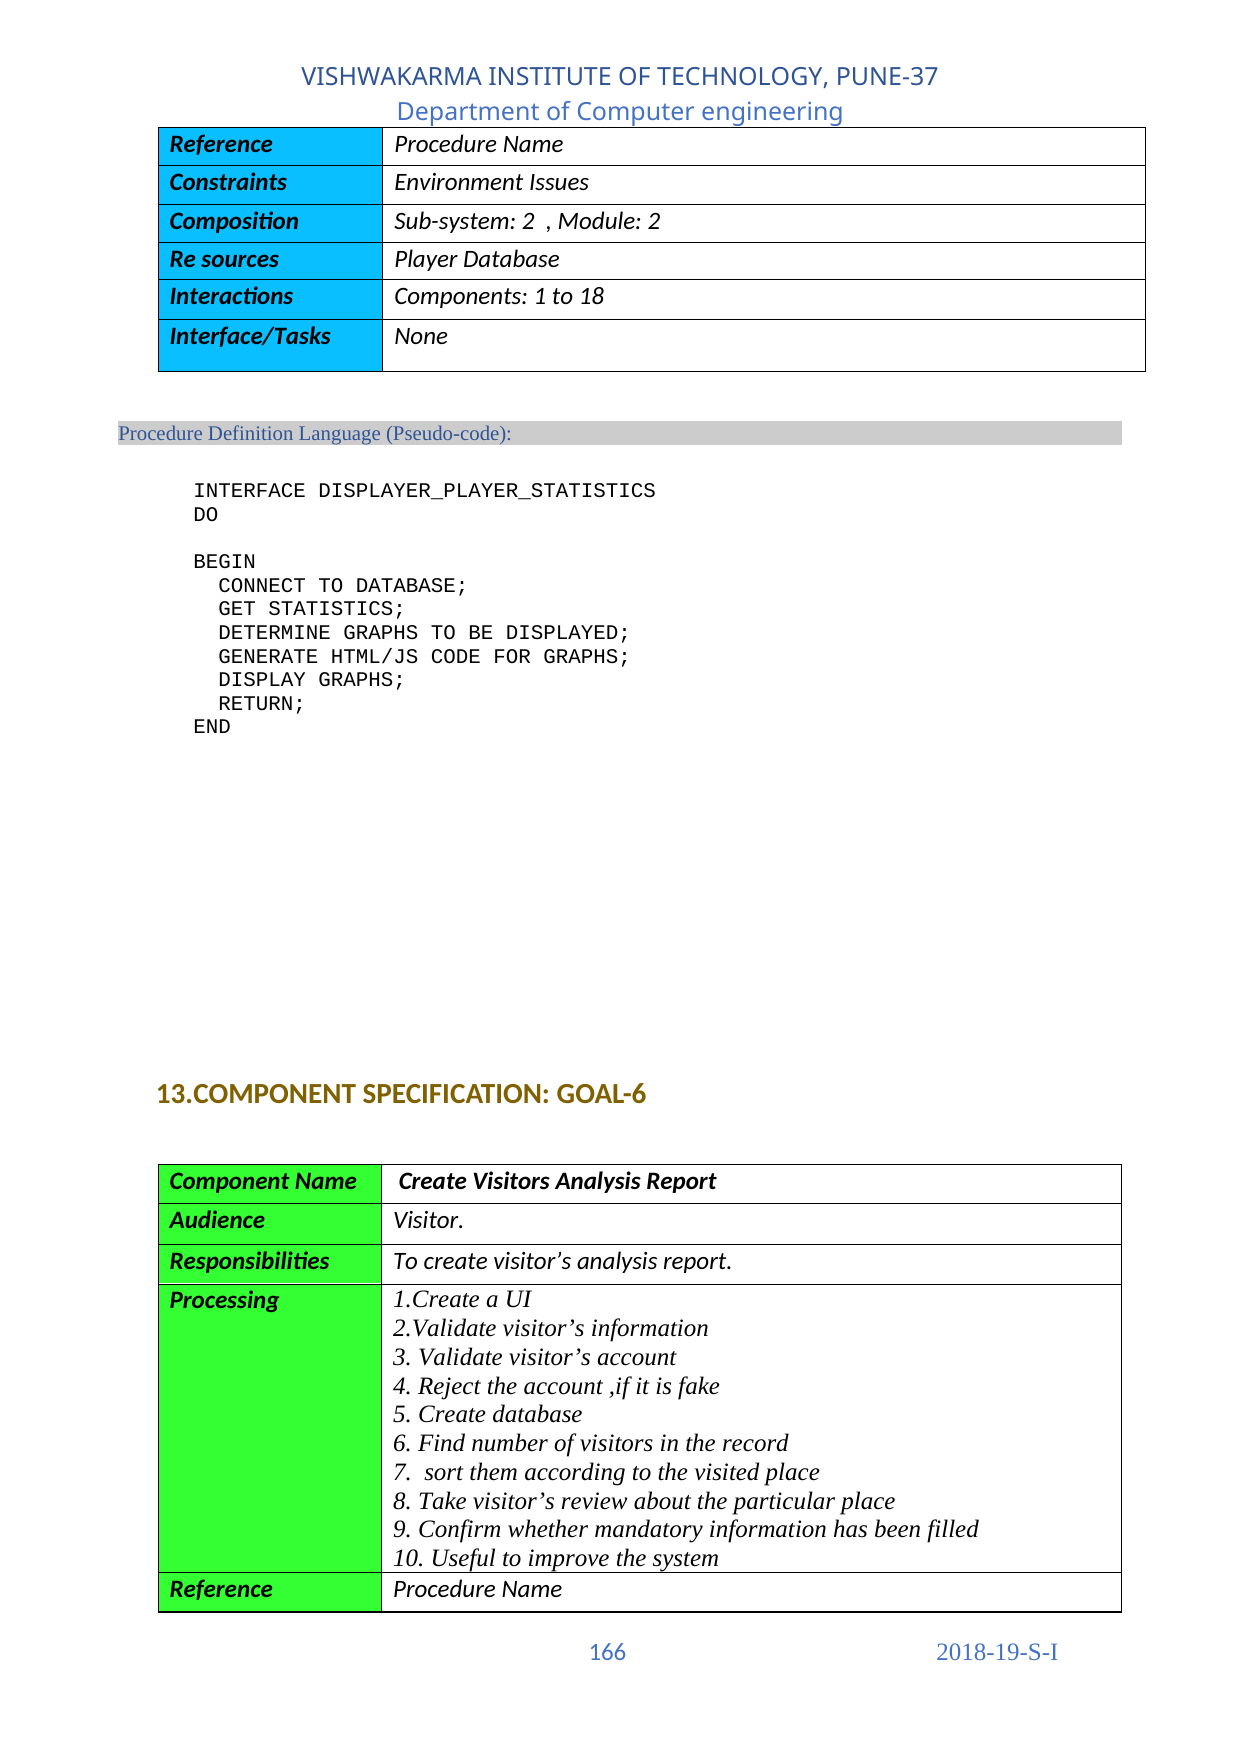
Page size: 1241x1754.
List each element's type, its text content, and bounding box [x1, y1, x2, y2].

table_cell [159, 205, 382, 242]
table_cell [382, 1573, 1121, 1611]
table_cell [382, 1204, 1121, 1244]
text INTERFACE DISPLAYER_PLAYER_STATISTICS DO BEGIN CONNECT TO DATABASE; GET STATISTICS; DETERMINE GRAPHS TO BE DISPLAYED; GENERATE HTML/JS CODE FOR GRAPHS; DISPLAY GRAPHS; RETURN; END [193, 480, 1122, 740]
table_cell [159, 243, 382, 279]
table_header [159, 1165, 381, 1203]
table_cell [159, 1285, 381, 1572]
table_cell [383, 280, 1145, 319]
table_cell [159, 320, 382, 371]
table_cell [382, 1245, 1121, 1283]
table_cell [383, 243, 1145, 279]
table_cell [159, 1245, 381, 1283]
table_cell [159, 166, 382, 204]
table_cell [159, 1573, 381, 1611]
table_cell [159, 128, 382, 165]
subtitle COMPONENT SPECIFICATION: GOAL-6 [156, 1076, 1122, 1111]
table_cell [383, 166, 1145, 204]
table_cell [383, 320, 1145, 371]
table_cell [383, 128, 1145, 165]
subtitle Procedure Definition Language (Pseudo-code): [118, 421, 1122, 445]
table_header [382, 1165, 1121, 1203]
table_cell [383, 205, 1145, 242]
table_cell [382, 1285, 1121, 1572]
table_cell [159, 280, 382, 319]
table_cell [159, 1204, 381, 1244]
